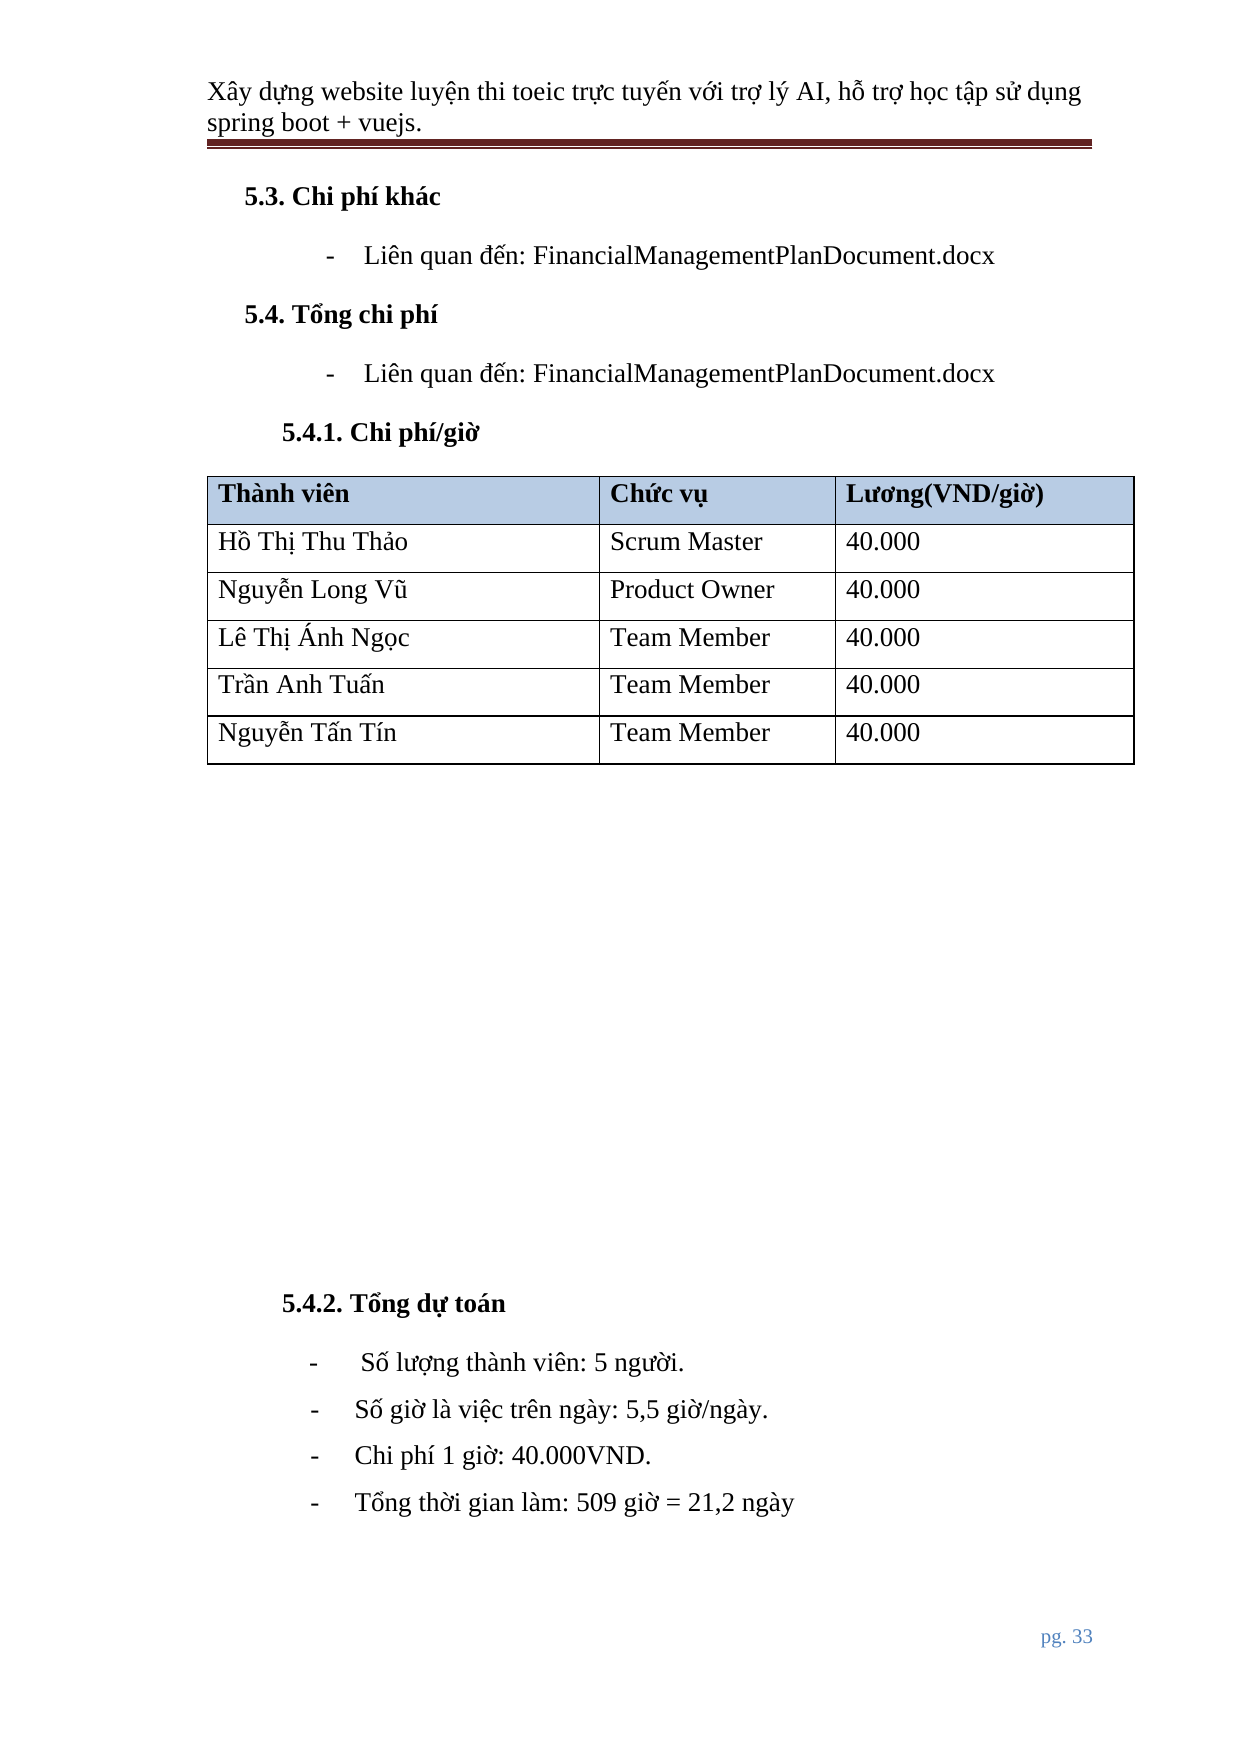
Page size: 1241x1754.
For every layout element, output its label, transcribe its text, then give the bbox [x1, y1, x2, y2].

table_cell 40.000 [836, 525, 1133, 572]
table_header Thành viên [208, 477, 599, 524]
list Số giờ là việc trên ngày: 5,5 giờ/ngày. [310, 1393, 1092, 1424]
subtitle Chi phí/giờ [282, 417, 1092, 448]
list Tổng thời gian làm: 509 giờ = 21,2 ngày [310, 1486, 1092, 1517]
list Chi phí 1 giờ: 40.000VND. [310, 1439, 1092, 1471]
table_cell Scrum Master [600, 525, 835, 572]
table_cell Product Owner [600, 573, 835, 619]
table_cell 40.000 [836, 669, 1133, 715]
table_cell Nguyễn Long Vũ [208, 573, 599, 619]
table_cell 40.000 [836, 717, 1133, 763]
table_cell Trần Anh Tuấn [208, 669, 599, 715]
table_cell Team Member [600, 717, 835, 763]
table_cell Lê Thị Ánh Ngọc [208, 621, 599, 667]
table_cell Team Member [600, 621, 835, 667]
table_cell Team Member [600, 669, 835, 715]
table_header Chức vụ [600, 477, 835, 524]
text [326, 357, 1092, 388]
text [326, 239, 1092, 270]
subtitle Tổng chi phí [244, 298, 1092, 329]
table_cell 40.000 [836, 621, 1133, 667]
table_cell 40.000 [836, 573, 1133, 619]
table_cell Nguyễn Tấn Tín [208, 717, 599, 763]
subtitle Tổng dự toán [282, 1287, 1092, 1318]
table_header Lương(VND/giờ) [836, 477, 1133, 524]
table_cell Hồ Thị Thu Thảo [208, 525, 599, 572]
text - Số lượng thành viên: 5 người. [207, 1346, 1092, 1377]
subtitle Chi phí khác [244, 180, 1092, 211]
